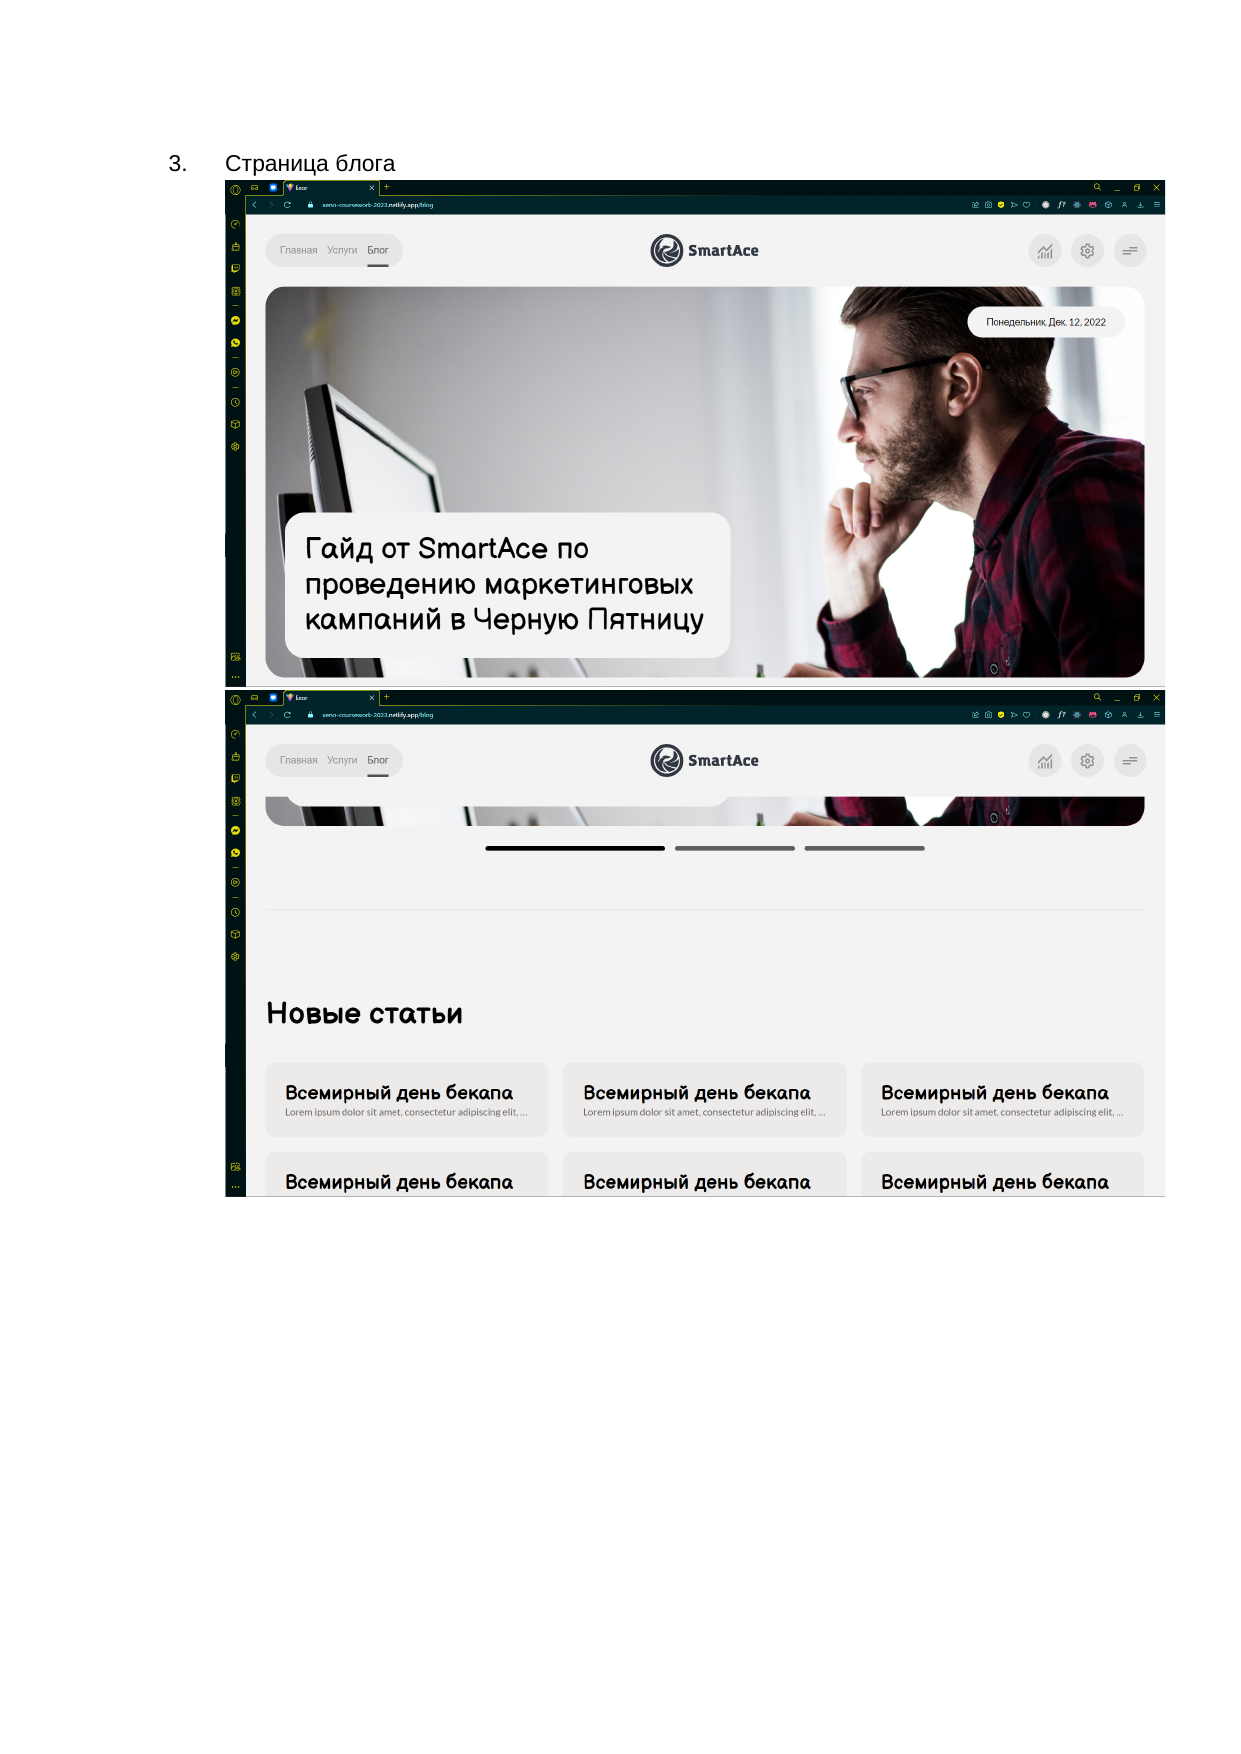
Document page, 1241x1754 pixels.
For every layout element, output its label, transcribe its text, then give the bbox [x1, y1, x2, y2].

picture [225, 690, 1166, 1197]
picture [225, 180, 1166, 687]
